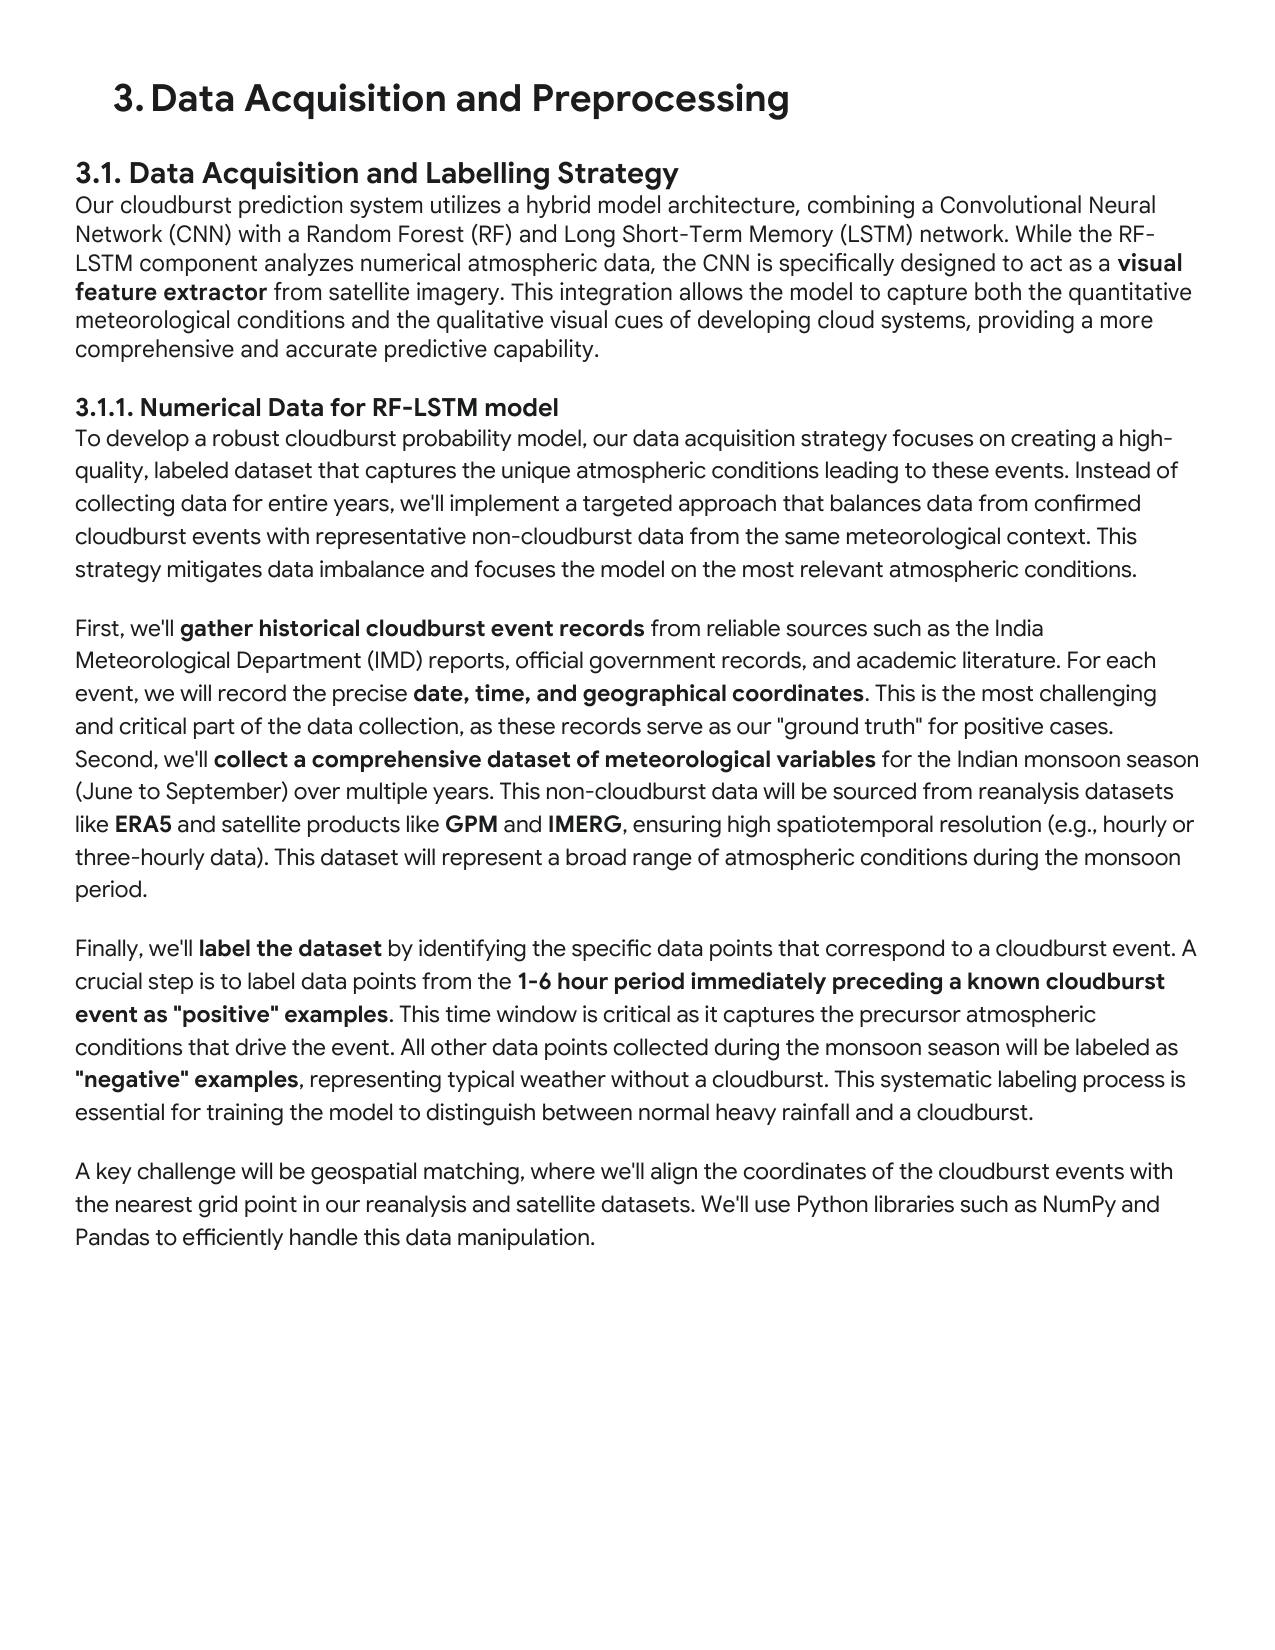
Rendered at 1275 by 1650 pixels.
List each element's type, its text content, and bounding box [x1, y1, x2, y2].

text 3.1. Data Acquisition and Labelling Strategy [75, 155, 1200, 191]
text 3.1.1. Numerical Data for RF-LSTM model [75, 393, 1200, 424]
subtitle First, we'll gather historical cloudburst event records from reliable sources such as the India Meteorological Department (IMD) reports, official government records, and academic literature. For each event, we will record the precise date, time, and geographical coordinates. This is the most challenging and critical part of the data collection, as these records serve as our "ground truth" for positive cases. [75, 614, 1200, 741]
subtitle To develop a robust cloudburst probability model, our data acquisition strategy focuses on creating a high-quality, labeled dataset that captures the unique atmospheric conditions leading to these events. Instead of collecting data for entire years, we'll implement a targeted approach that balances data from confirmed cloudburst events with representative non-cloudburst data from the same meteorological context. This strategy mitigates data imbalance and focuses the model on the most relevant atmospheric conditions. [75, 424, 1200, 584]
subtitle Data Acquisition and Preprocessing [112, 75, 1200, 122]
subtitle Second, we'll collect a comprehensive dataset of meteorological variables for the Indian monsoon season (June to September) over multiple years. This non-cloudburst data will be sourced from reanalysis datasets like ERA5 and satellite products like GPM and IMERG, ensuring high spatiotemporal resolution (e.g., hourly or three-hourly data). This dataset will represent a broad range of atmospheric conditions during the monsoon period. [75, 745, 1200, 904]
subtitle Finally, we'll label the dataset by identifying the specific data points that correspond to a cloudburst event. A crucial step is to label data points from the 1-6 hour period immediately preceding a known cloudburst event as "positive" examples. This time window is critical as it captures the precursor atmospheric conditions that drive the event. All other data points collected during the monsoon season will be labeled as "negative" examples, representing typical weather without a cloudburst. This systematic labeling process is essential for training the model to distinguish between normal heavy rainfall and a cloudburst. [75, 935, 1200, 1127]
text Our cloudburst prediction system utilizes a hybrid model architecture, combining a Convolutional Neural Network (CNN) with a Random Forest (RF) and Long Short-Term Memory (LSTM) network. While the RF-LSTM component analyzes numerical atmospheric data, the CNN is specifically designed to act as a visual feature extractor from satellite imagery. This integration allows the model to capture both the quantitative meteorological conditions and the qualitative visual cues of developing cloud systems, providing a more comprehensive and accurate predictive capability. [75, 191, 1200, 364]
subtitle A key challenge will be geospatial matching, where we'll align the coordinates of the cloudburst events with the nearest grid point in our reanalysis and satellite datasets. We'll use Python libraries such as NumPy and Pandas to efficiently handle this data manipulation. [75, 1157, 1200, 1251]
